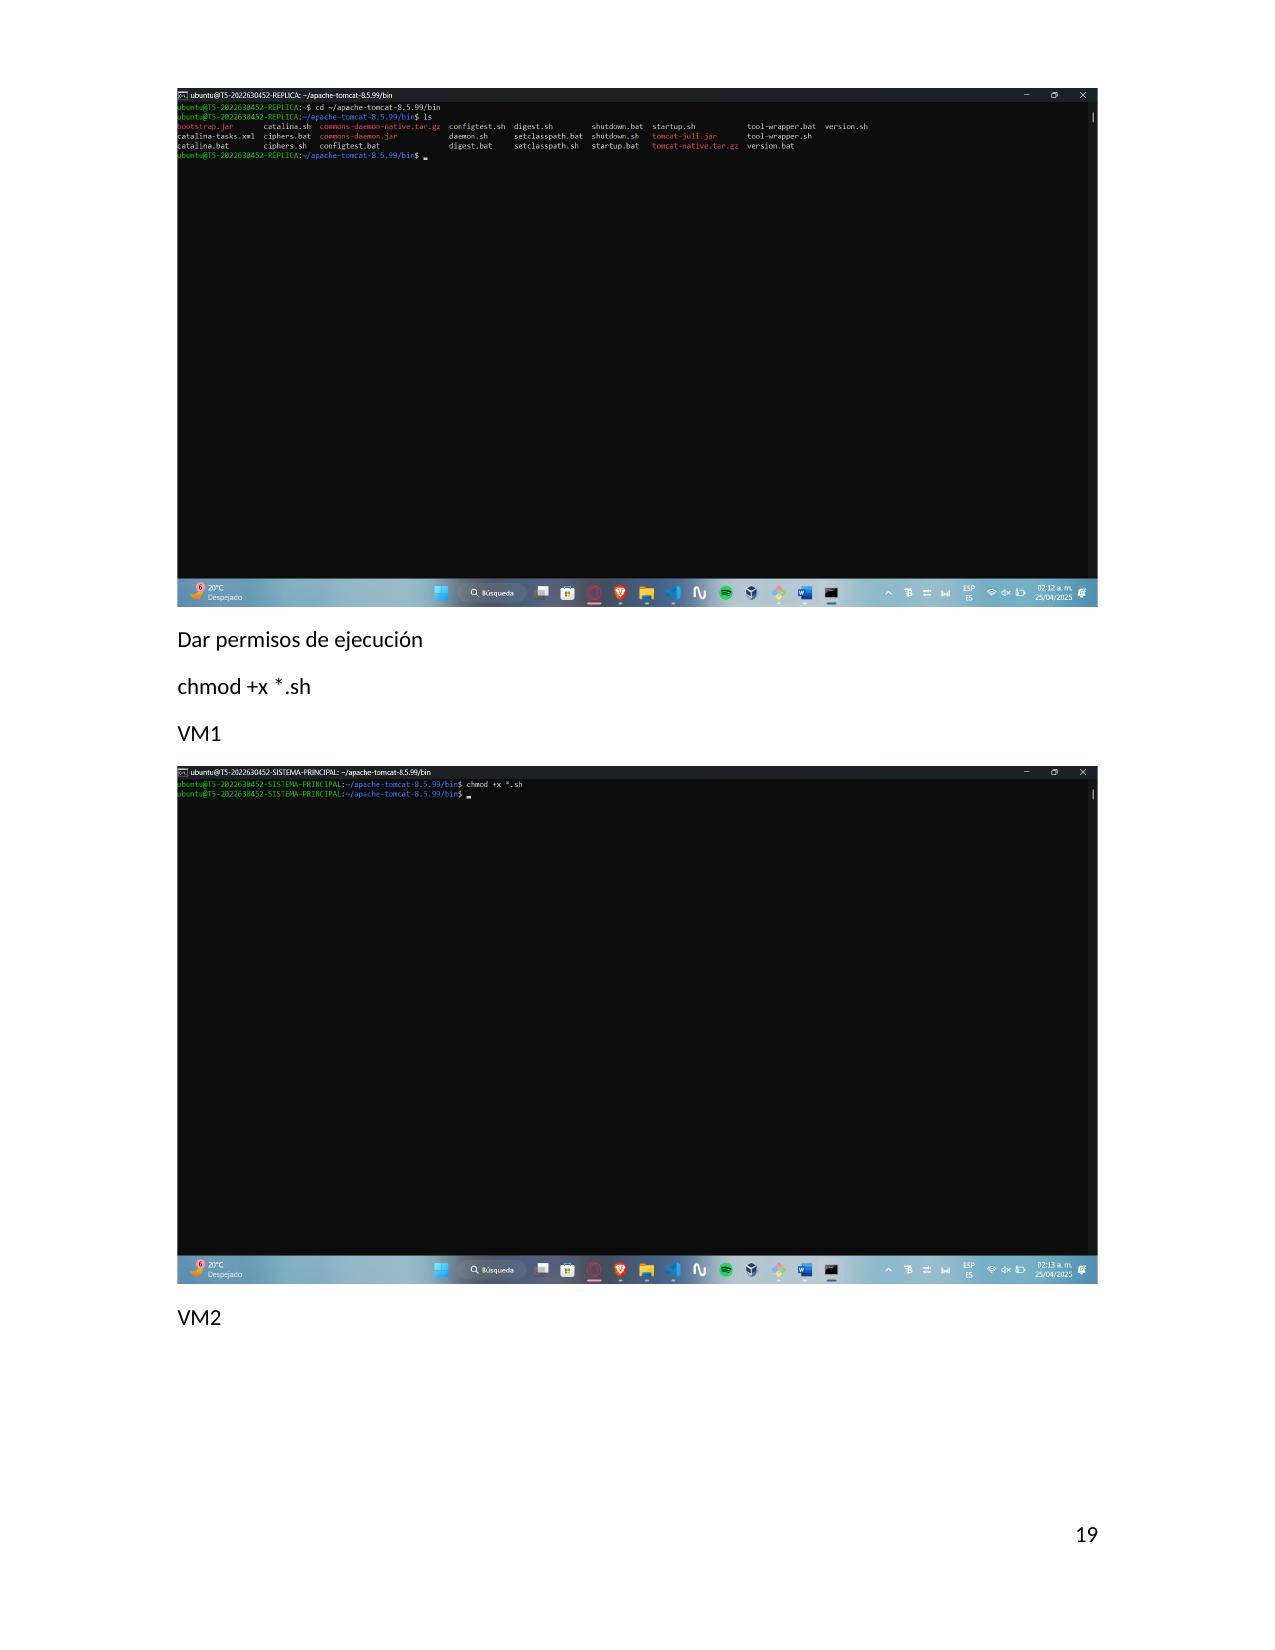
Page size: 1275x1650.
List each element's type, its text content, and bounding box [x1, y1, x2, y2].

text chmod +x *.sh [177, 672, 1098, 700]
picture [177, 88, 1098, 607]
text Dar permisos de ejecución [177, 625, 1098, 653]
text VM1 [177, 719, 1098, 747]
picture [177, 766, 1098, 1284]
text VM2 [177, 1303, 1098, 1331]
